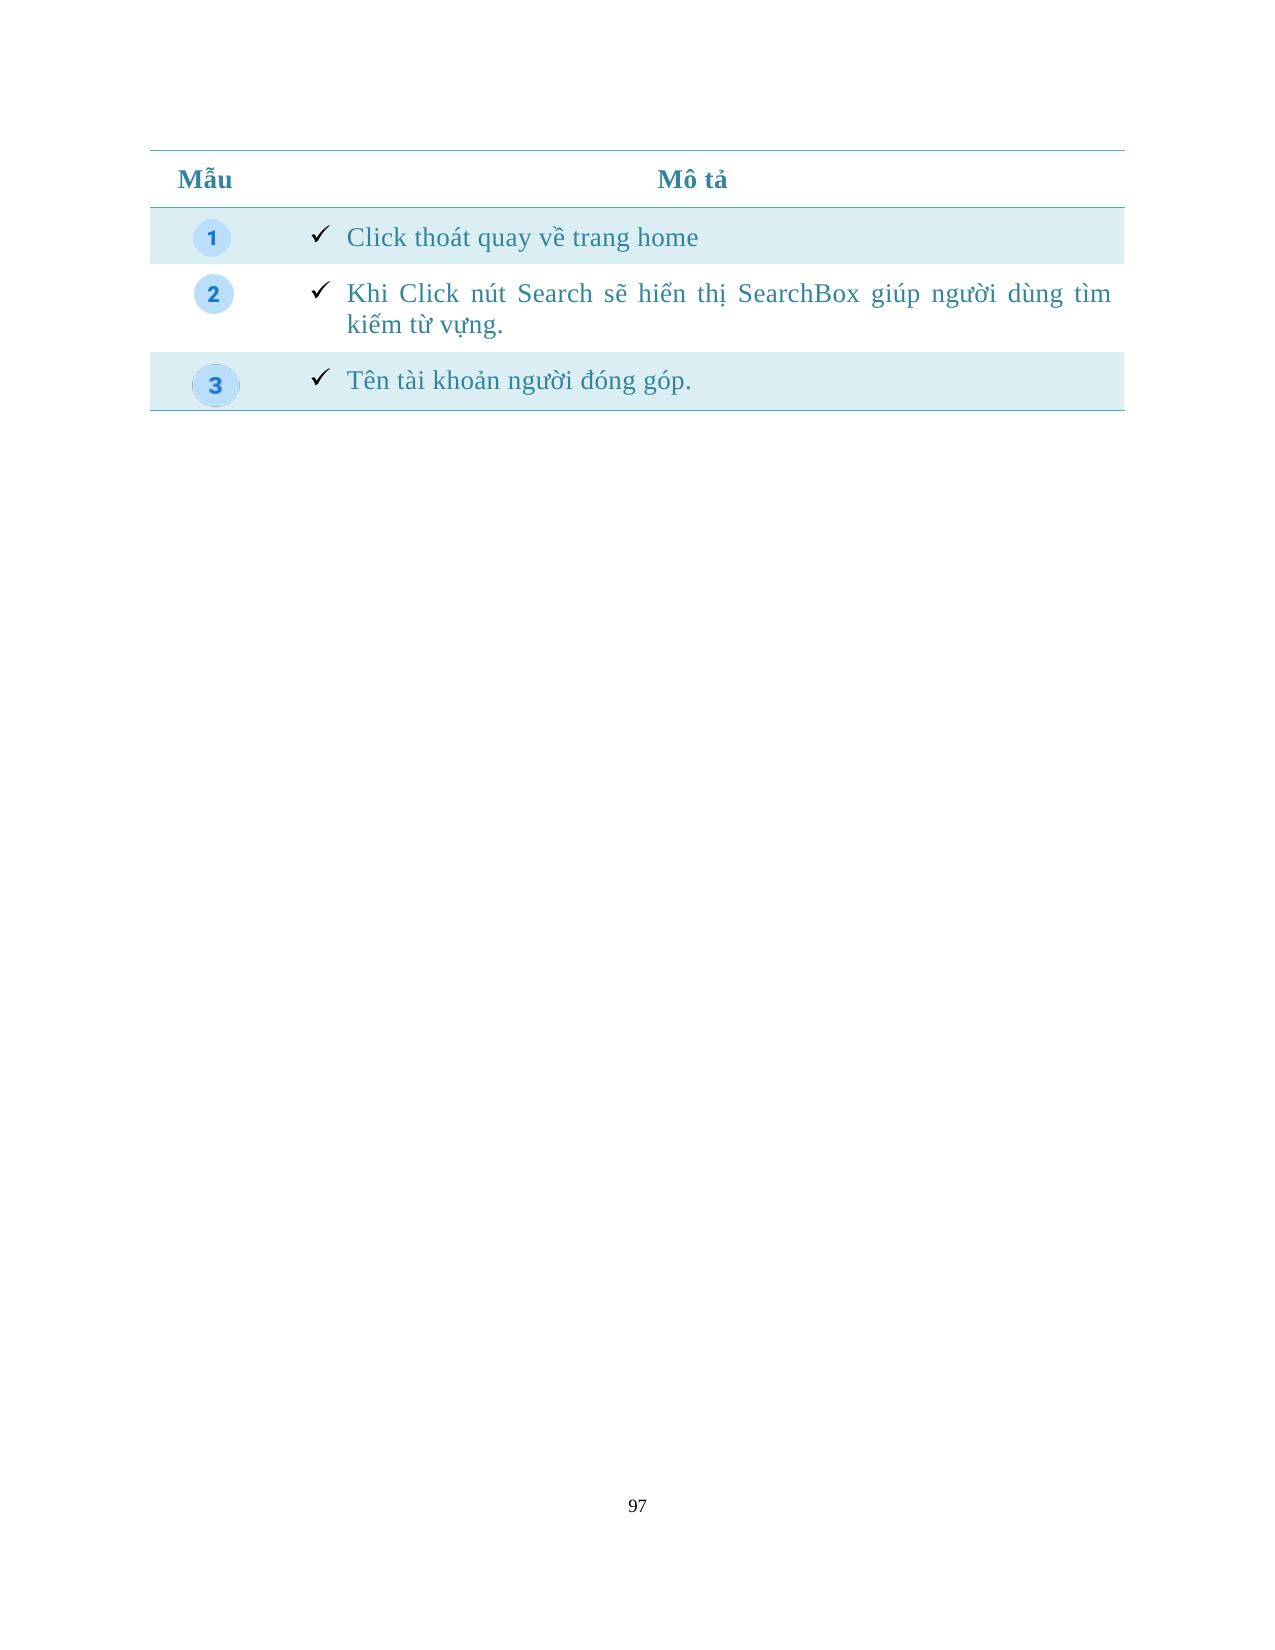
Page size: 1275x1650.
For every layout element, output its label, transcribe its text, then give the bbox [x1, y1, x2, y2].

table_cell [150, 265, 260, 352]
table_cell [150, 352, 260, 410]
table_cell Tên tài khoản người đóng góp. [260, 352, 1124, 410]
picture [190, 270, 238, 318]
picture [189, 215, 234, 260]
table_cell [150, 208, 260, 264]
table_cell Khi Click nút Search sẽ hiển thị SearchBox giúp người dùng tìm kiếm từ vựng. [260, 265, 1124, 352]
table_cell Click thoát quay về trang home [260, 208, 1124, 264]
table_header Mô tả [260, 151, 1124, 207]
picture [188, 360, 244, 411]
table_header Mẫu [150, 151, 260, 207]
